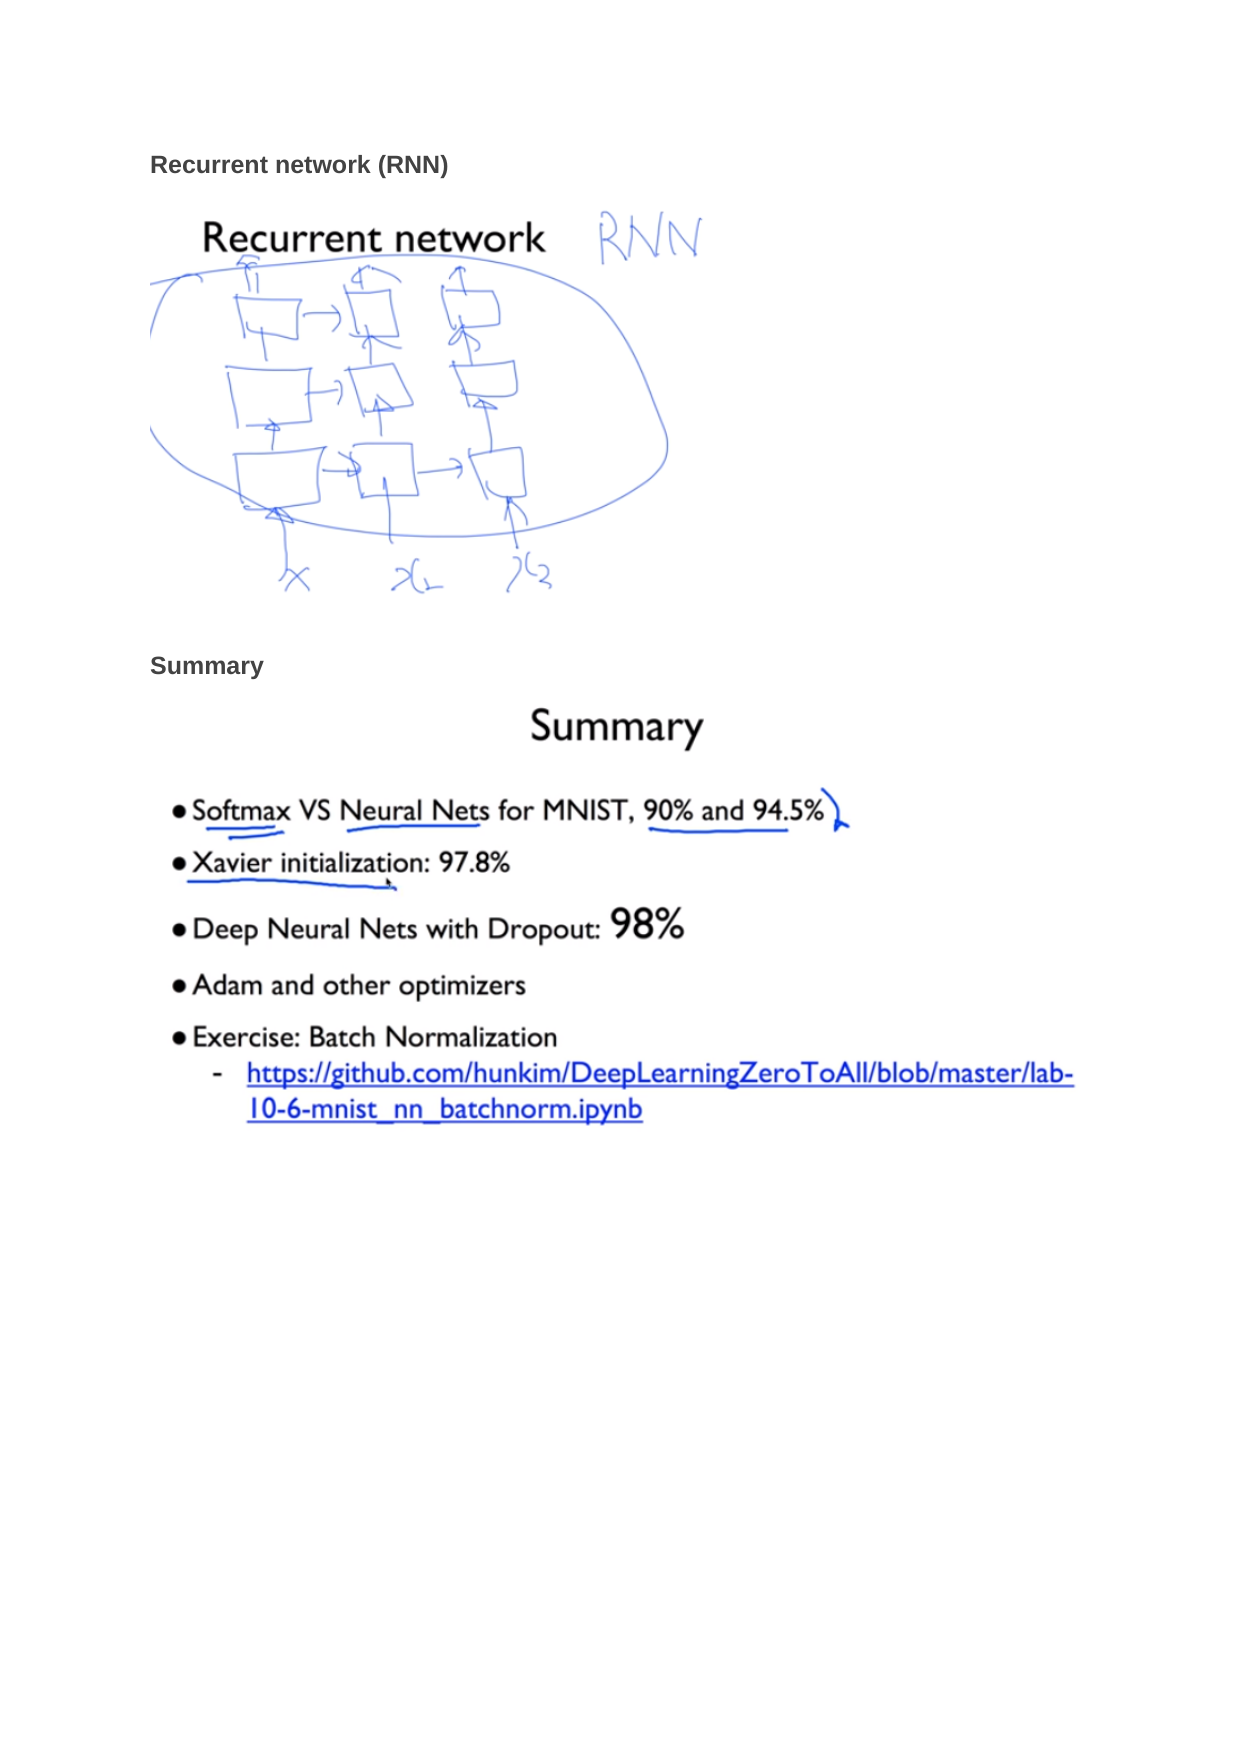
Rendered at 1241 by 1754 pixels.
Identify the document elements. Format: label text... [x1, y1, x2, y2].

subtitle Summary [150, 651, 1090, 679]
subtitle Recurrent network (RNN) [150, 150, 1090, 179]
picture [150, 187, 747, 614]
picture [150, 687, 1091, 1149]
